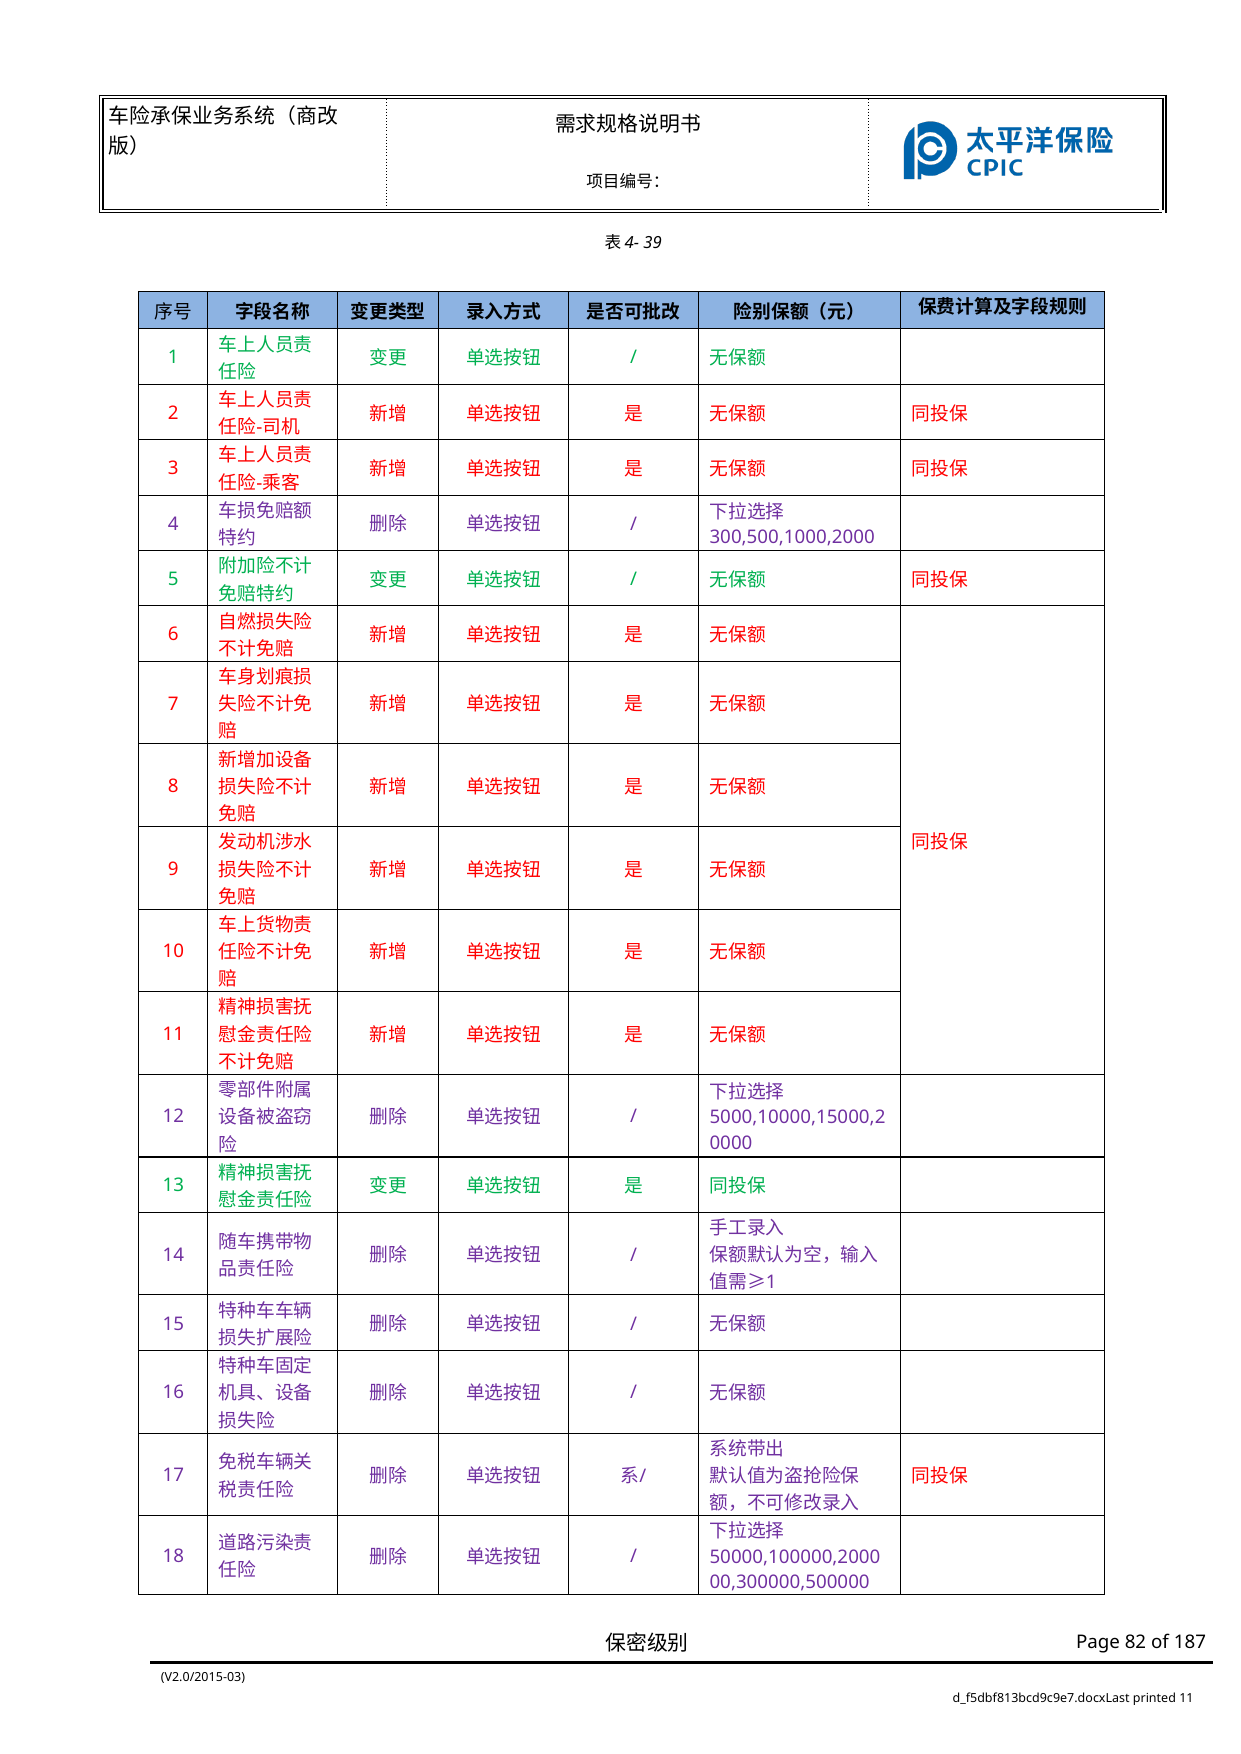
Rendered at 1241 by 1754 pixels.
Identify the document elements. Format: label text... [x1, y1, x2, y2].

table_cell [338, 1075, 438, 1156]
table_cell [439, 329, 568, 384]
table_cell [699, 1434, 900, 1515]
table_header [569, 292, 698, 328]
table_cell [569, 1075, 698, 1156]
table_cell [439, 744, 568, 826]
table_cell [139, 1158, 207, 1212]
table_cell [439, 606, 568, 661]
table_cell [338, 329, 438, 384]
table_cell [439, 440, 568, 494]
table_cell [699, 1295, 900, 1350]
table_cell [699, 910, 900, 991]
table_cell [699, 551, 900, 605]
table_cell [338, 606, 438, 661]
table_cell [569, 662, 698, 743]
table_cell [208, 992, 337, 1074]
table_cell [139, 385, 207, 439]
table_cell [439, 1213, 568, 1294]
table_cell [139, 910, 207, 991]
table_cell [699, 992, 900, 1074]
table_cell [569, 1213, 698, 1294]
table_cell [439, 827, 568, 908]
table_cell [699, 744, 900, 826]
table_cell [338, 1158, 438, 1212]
picture [900, 117, 1117, 183]
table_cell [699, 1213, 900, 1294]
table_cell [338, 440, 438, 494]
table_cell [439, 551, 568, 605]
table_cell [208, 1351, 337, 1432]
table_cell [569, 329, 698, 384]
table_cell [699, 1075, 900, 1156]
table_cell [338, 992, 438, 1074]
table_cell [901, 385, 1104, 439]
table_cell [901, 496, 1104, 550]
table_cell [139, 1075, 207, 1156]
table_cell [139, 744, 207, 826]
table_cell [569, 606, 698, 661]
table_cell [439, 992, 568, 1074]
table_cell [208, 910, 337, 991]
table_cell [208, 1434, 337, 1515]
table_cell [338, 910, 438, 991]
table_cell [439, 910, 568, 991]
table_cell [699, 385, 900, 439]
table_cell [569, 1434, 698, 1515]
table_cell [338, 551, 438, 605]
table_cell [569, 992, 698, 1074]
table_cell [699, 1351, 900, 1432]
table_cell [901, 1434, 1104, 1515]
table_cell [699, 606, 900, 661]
text 表4- 39 [150, 231, 1116, 253]
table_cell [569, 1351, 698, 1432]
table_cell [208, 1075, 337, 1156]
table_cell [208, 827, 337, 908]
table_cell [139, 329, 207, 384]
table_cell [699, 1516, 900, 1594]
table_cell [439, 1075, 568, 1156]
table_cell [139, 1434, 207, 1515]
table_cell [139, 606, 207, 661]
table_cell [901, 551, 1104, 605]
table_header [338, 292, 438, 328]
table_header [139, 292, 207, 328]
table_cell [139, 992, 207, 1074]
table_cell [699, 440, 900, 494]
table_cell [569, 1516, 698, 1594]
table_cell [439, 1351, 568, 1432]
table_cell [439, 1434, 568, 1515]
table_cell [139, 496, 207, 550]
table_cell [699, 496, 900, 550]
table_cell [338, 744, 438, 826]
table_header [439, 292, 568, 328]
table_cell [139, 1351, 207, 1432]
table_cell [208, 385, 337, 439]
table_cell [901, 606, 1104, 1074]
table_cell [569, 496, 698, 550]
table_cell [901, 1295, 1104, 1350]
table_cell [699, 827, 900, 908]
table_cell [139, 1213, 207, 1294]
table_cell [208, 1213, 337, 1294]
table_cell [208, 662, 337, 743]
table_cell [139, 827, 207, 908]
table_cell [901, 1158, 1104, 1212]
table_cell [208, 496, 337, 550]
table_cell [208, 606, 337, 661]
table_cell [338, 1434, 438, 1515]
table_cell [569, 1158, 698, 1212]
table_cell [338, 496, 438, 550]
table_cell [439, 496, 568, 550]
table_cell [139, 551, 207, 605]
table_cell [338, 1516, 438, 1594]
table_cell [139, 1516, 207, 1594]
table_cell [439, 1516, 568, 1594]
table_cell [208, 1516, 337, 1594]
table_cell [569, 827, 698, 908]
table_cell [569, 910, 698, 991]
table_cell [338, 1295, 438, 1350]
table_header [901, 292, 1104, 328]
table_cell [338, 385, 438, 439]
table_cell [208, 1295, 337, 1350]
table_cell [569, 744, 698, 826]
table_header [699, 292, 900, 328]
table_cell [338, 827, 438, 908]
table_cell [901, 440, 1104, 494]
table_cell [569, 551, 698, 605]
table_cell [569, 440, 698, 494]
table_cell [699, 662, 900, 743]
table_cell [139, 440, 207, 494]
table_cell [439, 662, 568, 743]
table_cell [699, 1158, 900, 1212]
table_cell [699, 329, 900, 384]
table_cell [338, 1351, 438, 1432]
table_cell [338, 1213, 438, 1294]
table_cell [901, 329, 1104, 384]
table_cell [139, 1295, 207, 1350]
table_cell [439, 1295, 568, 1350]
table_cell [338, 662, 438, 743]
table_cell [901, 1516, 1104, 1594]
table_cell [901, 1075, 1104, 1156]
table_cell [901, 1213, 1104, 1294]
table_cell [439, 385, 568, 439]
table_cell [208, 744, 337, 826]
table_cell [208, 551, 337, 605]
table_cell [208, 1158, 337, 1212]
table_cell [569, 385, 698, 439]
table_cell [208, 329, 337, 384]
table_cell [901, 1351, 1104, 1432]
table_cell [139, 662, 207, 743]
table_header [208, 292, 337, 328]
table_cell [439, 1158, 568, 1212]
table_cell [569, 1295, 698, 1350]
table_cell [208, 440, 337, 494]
